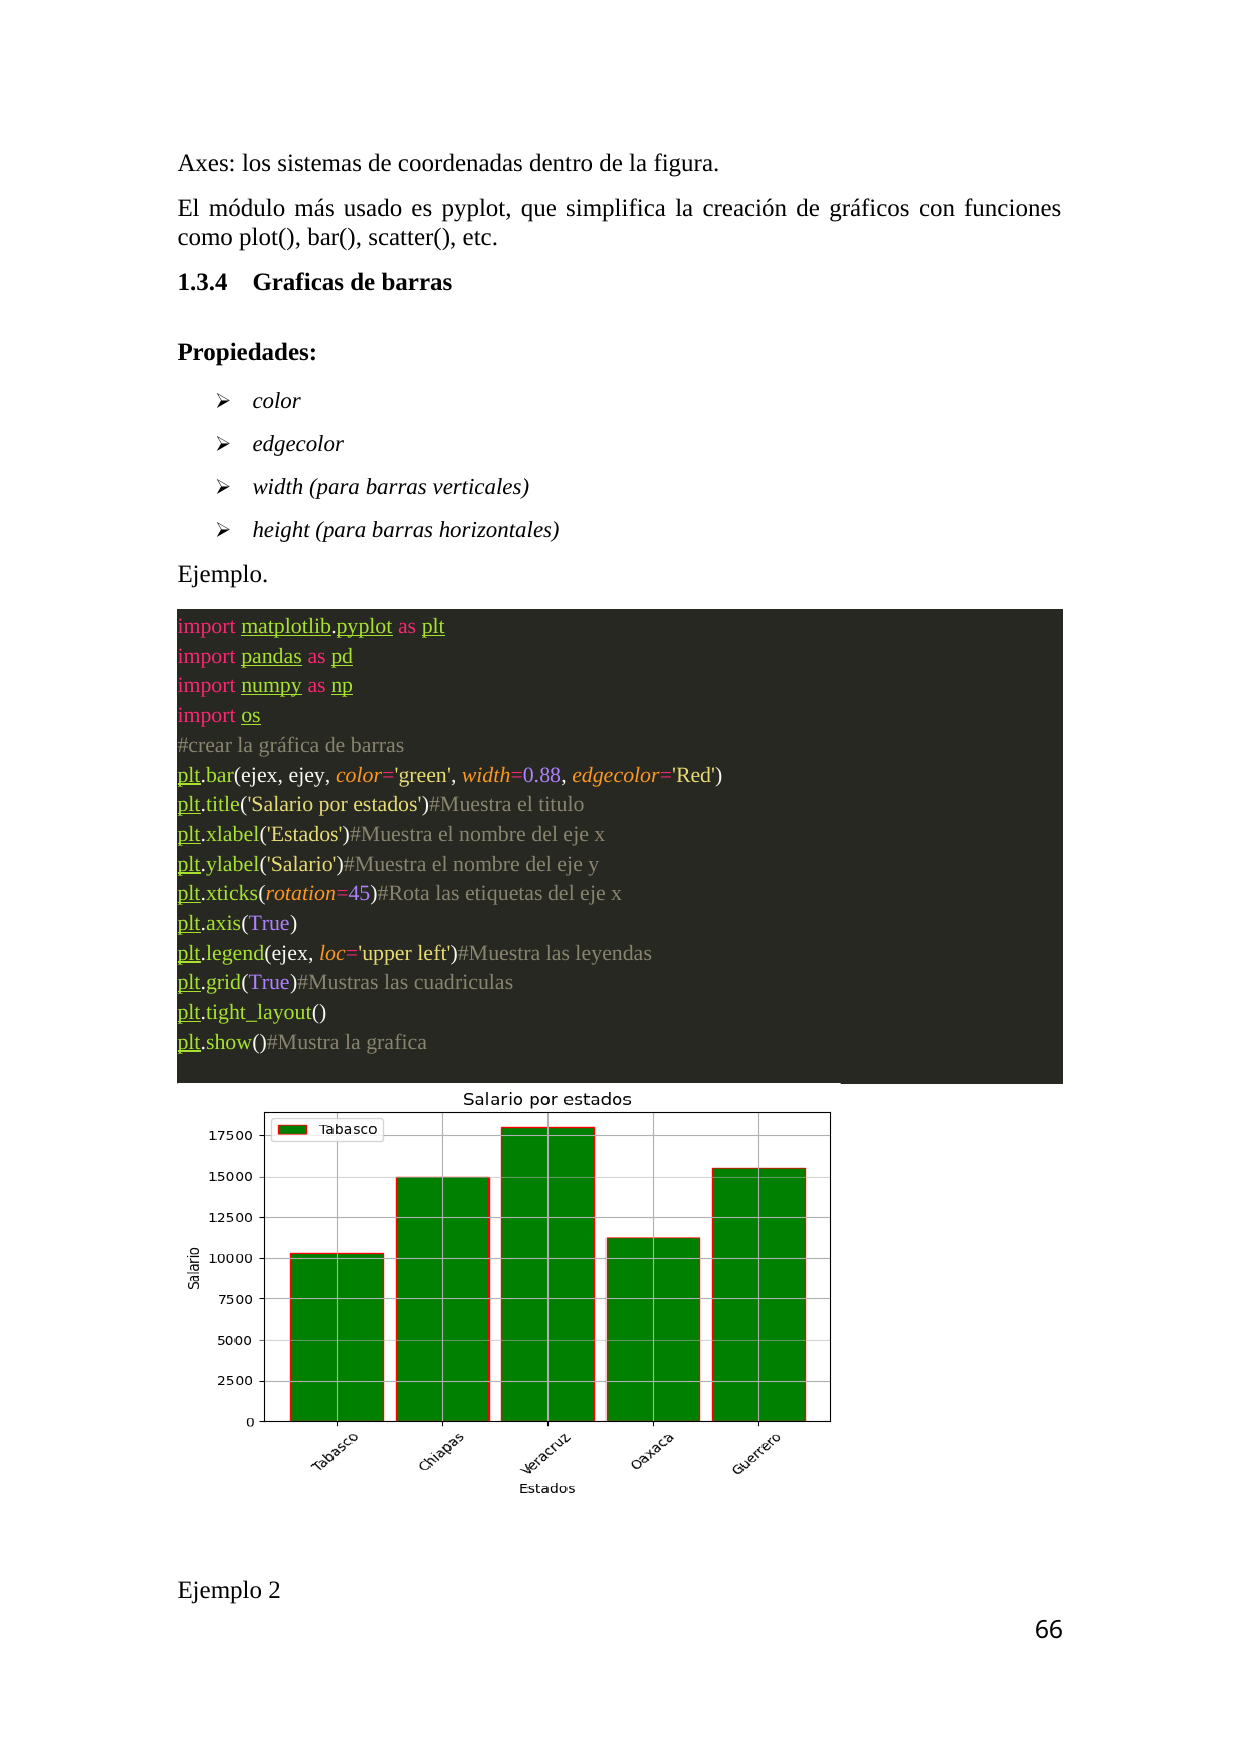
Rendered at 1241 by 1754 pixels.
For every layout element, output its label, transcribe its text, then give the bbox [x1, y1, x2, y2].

text plt.tight_layout() [177, 994, 1063, 1024]
picture [177, 1083, 841, 1504]
text plt.title('Salario por estados')#Muestra el titulo [177, 787, 1063, 816]
text Ejemplo. [177, 559, 1063, 588]
text plt.show()#Mustra la grafica [177, 1024, 1063, 1054]
text width (para barras verticales) [215, 473, 1063, 499]
text height (para barras horizontales) [215, 516, 1063, 542]
text Propiedades: [177, 337, 1063, 366]
text plt.xlabel('Estados')#Muestra el nombre del eje x [177, 816, 1063, 846]
text import matplotlib.pyplot as plt [177, 609, 1063, 638]
text Axes: los sistemas de coordenadas dentro de la figura. [177, 148, 1063, 176]
text plt.axis(True) [177, 906, 1063, 935]
text plt.legend(ejex, loc='upper left')#Muestra las leyendas [177, 935, 1063, 965]
subtitle Graficas de barras [177, 267, 1063, 296]
text import pandas as pd [177, 638, 1063, 668]
text plt.grid(True)#Mustras las cuadriculas [177, 965, 1063, 994]
text plt.xticks(rotation=45)#Rota las etiquetas del eje x [177, 876, 1063, 906]
text plt.bar(ejex, ejey, color='green', width=0.88, edgecolor='Red') [177, 757, 1063, 787]
text plt.ylabel('Salario')#Muestra el nombre del eje y [177, 846, 1063, 876]
text color [215, 387, 1063, 413]
text #crear la gráfica de barras [177, 727, 1063, 757]
text import numpy as np [177, 668, 1063, 698]
text El módulo más usado es pyplot, que simplifica la creación de gráficos con funciones como plot(), bar(), scatter(), etc. [177, 193, 1063, 251]
text Ejemplo 2 [177, 1575, 1063, 1603]
text edgecolor [215, 430, 1063, 456]
text import os [177, 698, 1063, 727]
